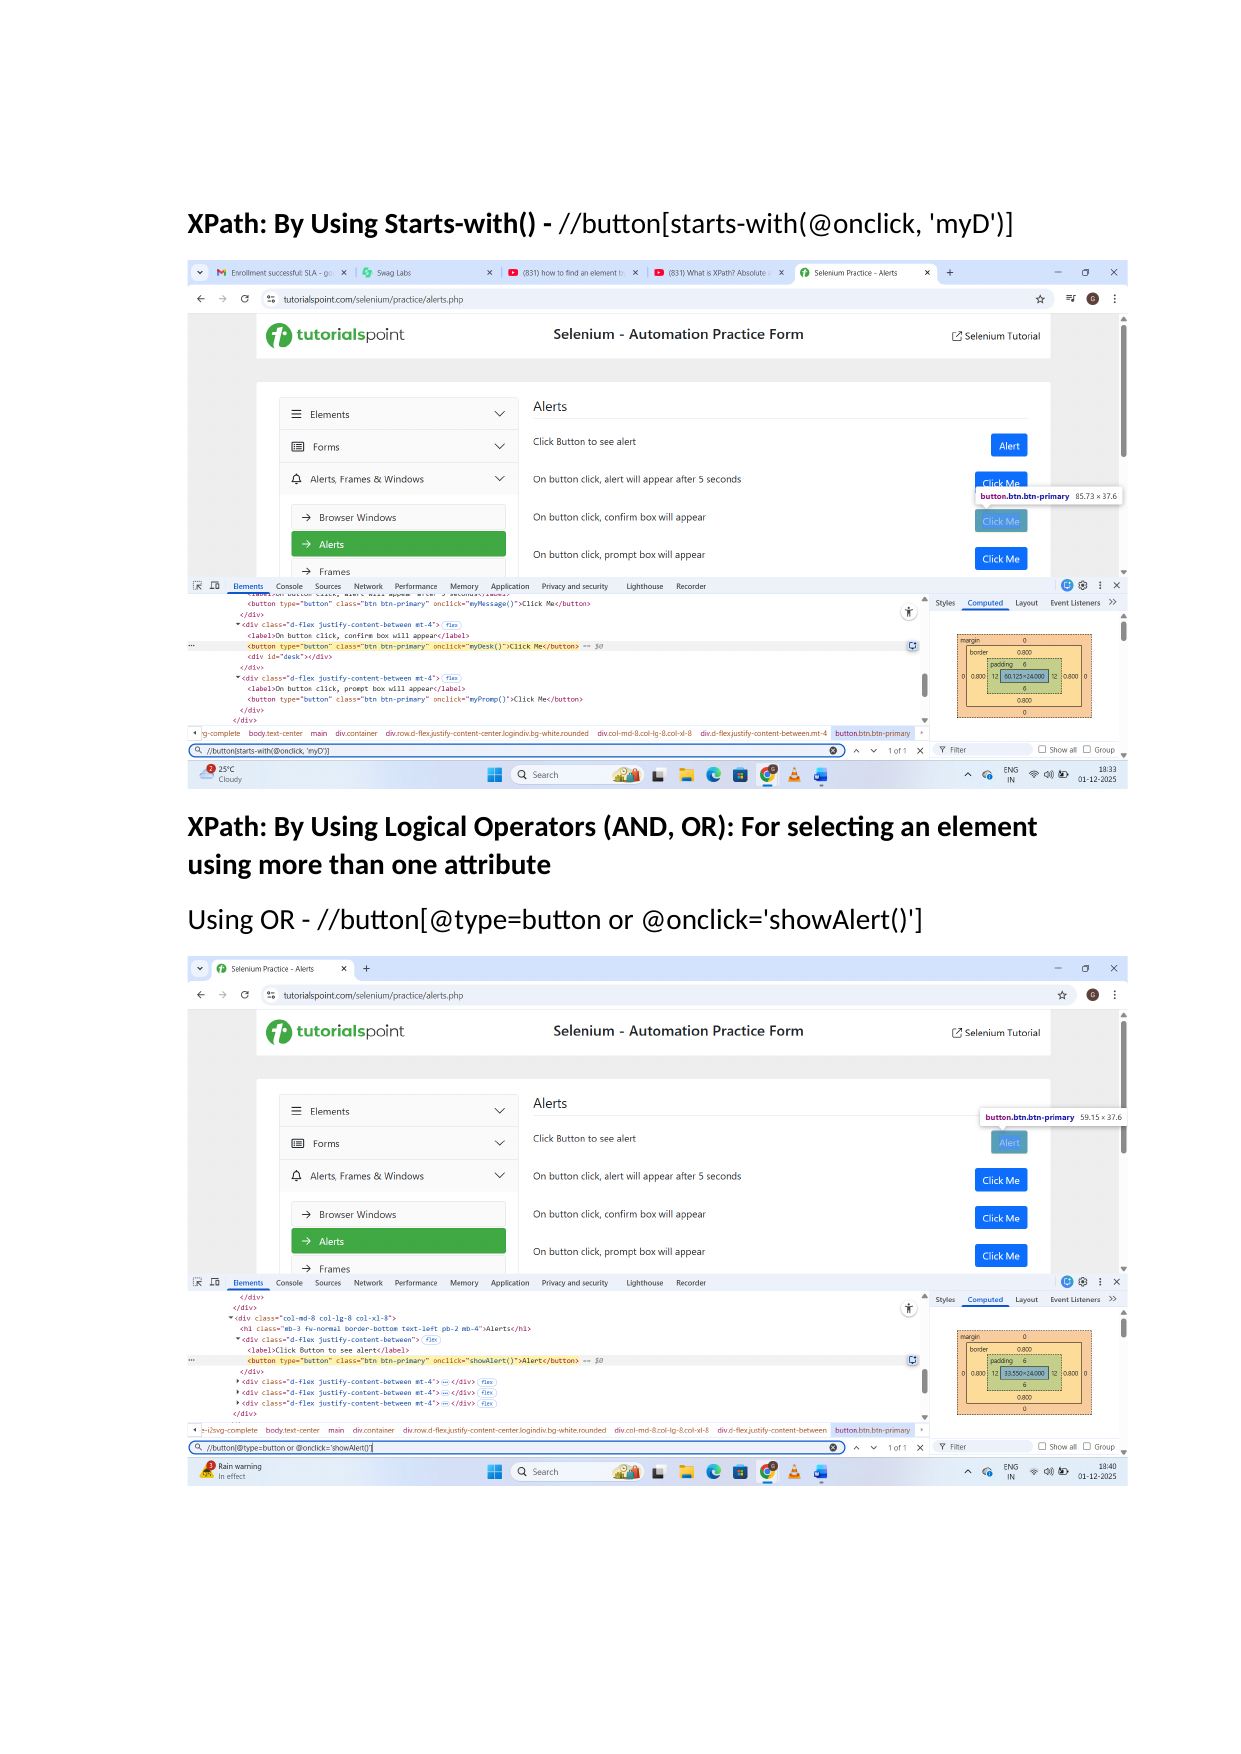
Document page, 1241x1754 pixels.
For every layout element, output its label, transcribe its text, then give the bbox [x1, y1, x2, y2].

text Using OR - //button[@type=button or @onclick='showAlert()'] [187, 901, 1090, 937]
text XPath: By Using Logical Operators (AND, OR): For selecting an element using more than one attribute [187, 808, 1090, 882]
picture [187, 260, 1128, 789]
picture [187, 956, 1128, 1486]
text XPath: By Using Starts-with() - //button[starts-with(@onclick, 'myD')] [187, 205, 1090, 241]
